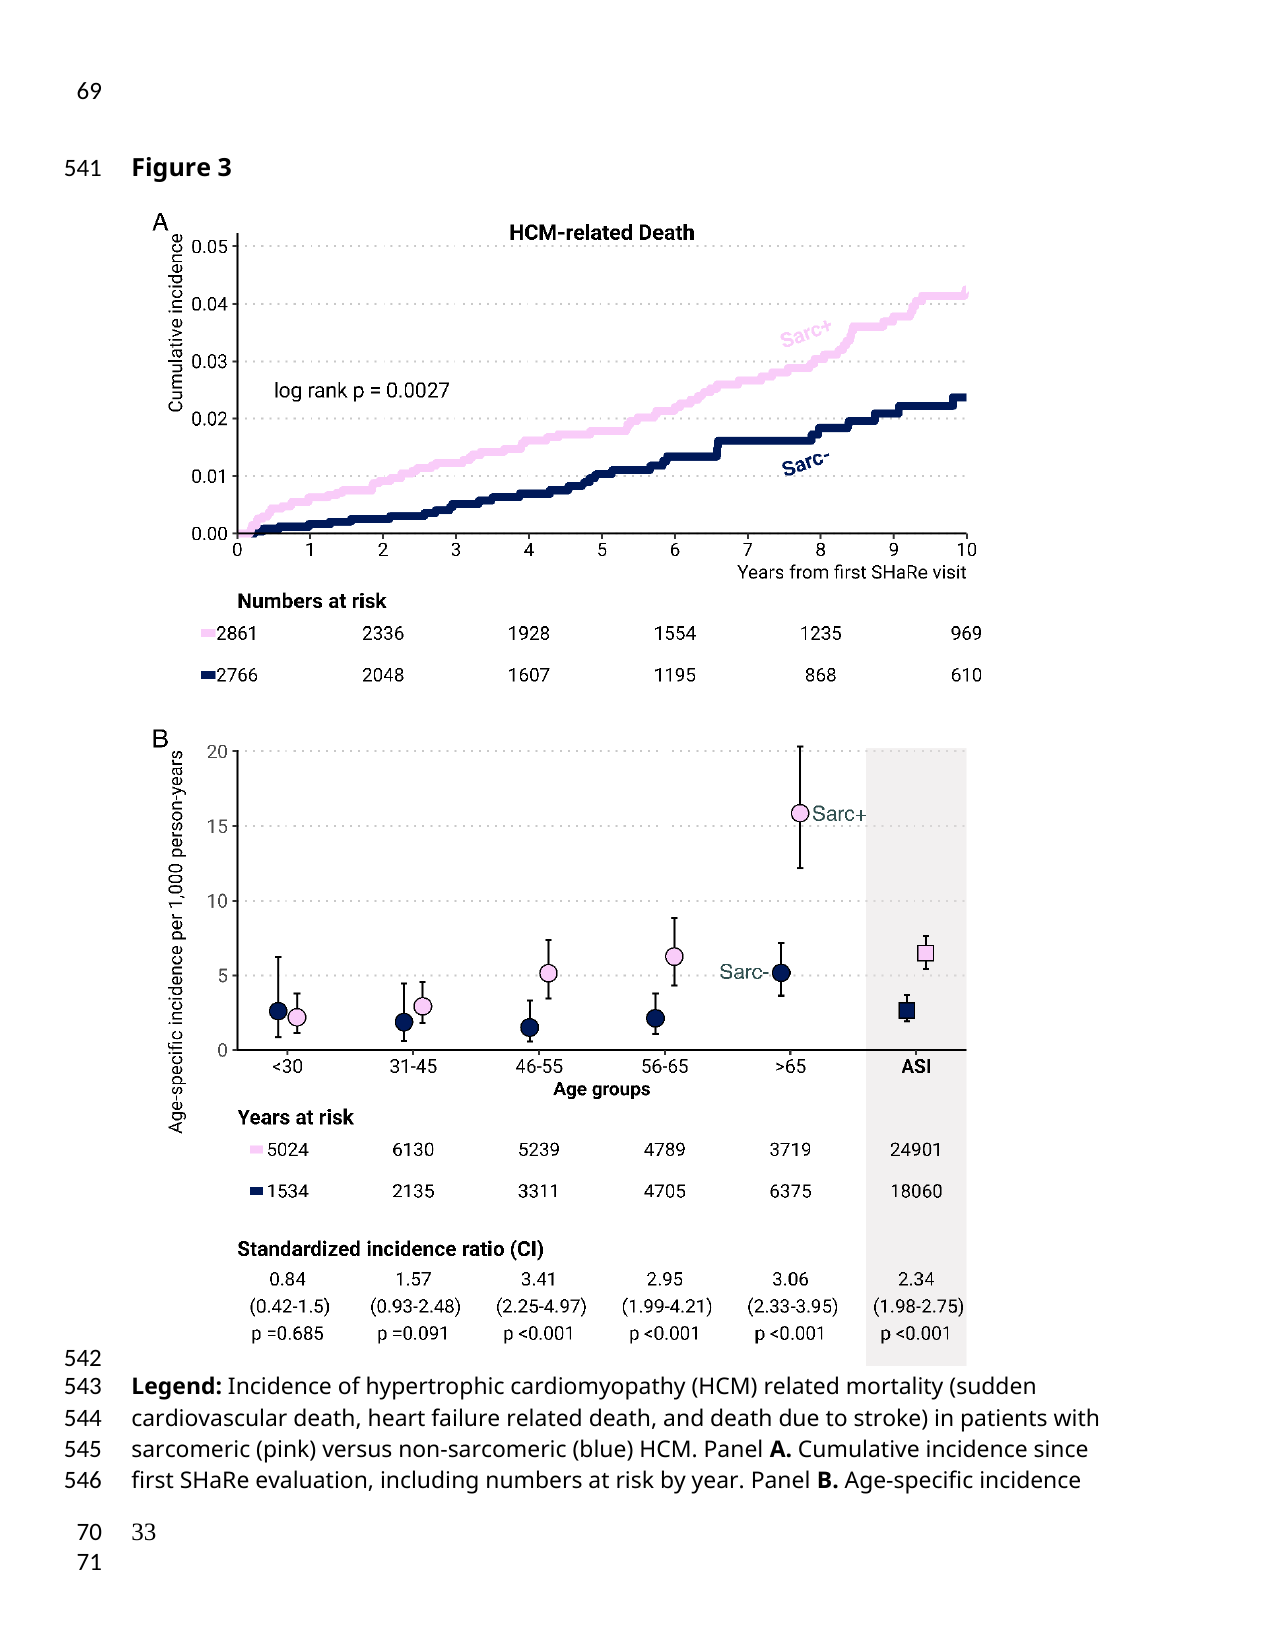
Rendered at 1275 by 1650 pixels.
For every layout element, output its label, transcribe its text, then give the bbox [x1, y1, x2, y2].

text Figure 3 [131, 150, 1125, 184]
picture [131, 189, 987, 1366]
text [131, 1370, 1125, 1495]
